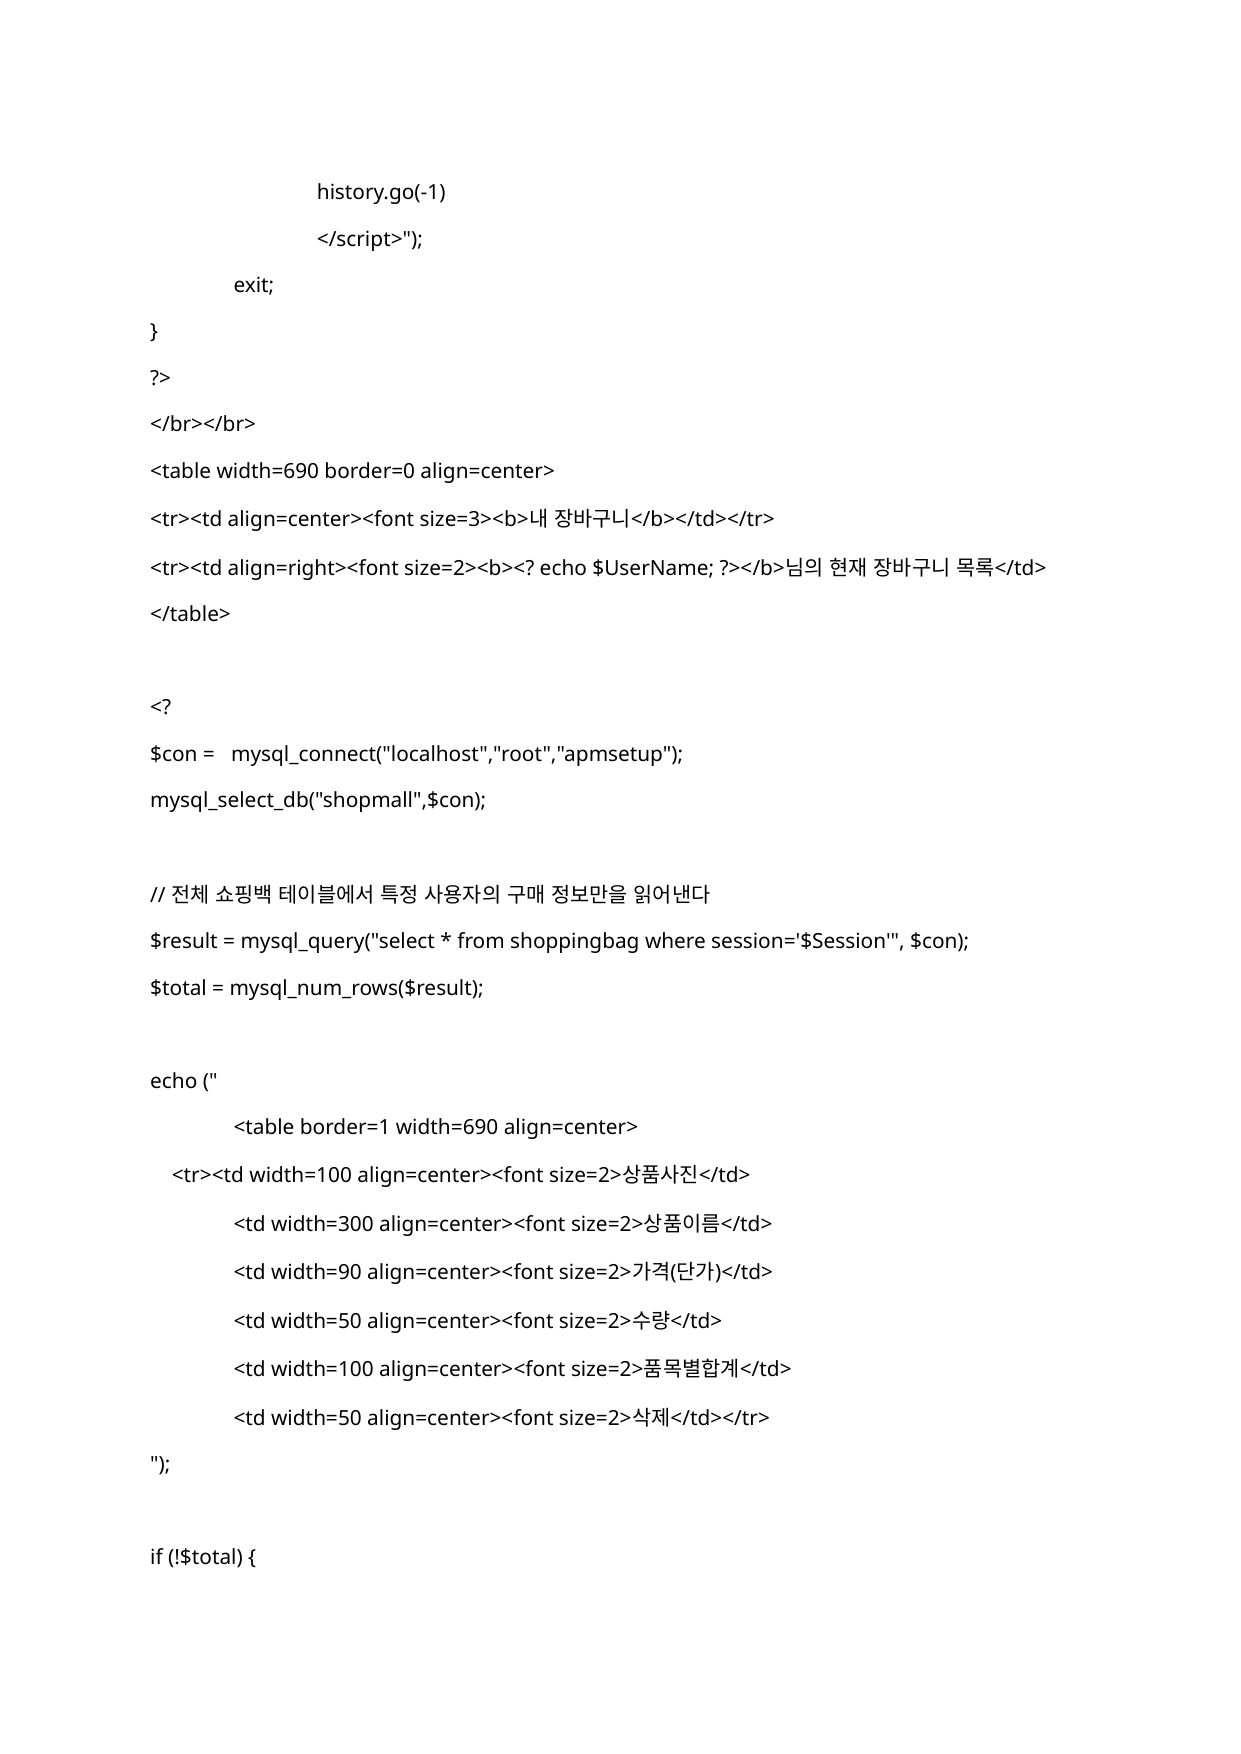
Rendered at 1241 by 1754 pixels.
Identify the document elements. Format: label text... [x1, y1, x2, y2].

text </script>"); [150, 224, 1090, 252]
text <table width=690 border=0 align=center> [150, 456, 1090, 484]
text <tr><td width=100 align=center><font size=2>상품사진</td> [150, 1159, 1090, 1189]
text $total = mysql_num_rows($result); [150, 973, 1090, 1001]
text history.go(-1) [150, 177, 1090, 206]
text $result = mysql_query("select * from shoppingbag where session='$Session'", $con); [150, 926, 1090, 955]
text exit; [150, 270, 1090, 298]
text <td width=50 align=center><font size=2>삭제</td></tr> [150, 1401, 1090, 1431]
text // 전체 쇼핑백 테이블에서 특정 사용자의 구매 정보만을 읽어낸다 [150, 878, 1090, 908]
text <table border=1 width=690 align=center> [150, 1112, 1090, 1141]
text <td width=100 align=center><font size=2>품목별합계</td> [150, 1352, 1090, 1383]
text echo (" [150, 1066, 1090, 1094]
text mysql_select_db("shopmall",$con); [150, 785, 1090, 813]
text <td width=300 align=center><font size=2>상품이름</td> [150, 1207, 1090, 1237]
text <tr><td align=right><font size=2><b><? echo $UserName; ?></b>님의 현재 장바구니 목록</td> [150, 551, 1090, 581]
text </table> [150, 599, 1090, 628]
text $con = mysql_connect("localhost","root","apmsetup"); [150, 739, 1090, 767]
text <? [150, 692, 1090, 721]
text <td width=90 align=center><font size=2>가격(단가)</td> [150, 1256, 1090, 1286]
text <tr><td align=center><font size=3><b>내 장바구니</b></td></tr> [150, 502, 1090, 533]
text if (!$total) { [150, 1542, 1090, 1571]
text <td width=50 align=center><font size=2>수량</td> [150, 1304, 1090, 1334]
text </br></br> [150, 409, 1090, 438]
text "); [150, 1449, 1090, 1478]
text } [150, 317, 1090, 345]
text ?> [150, 363, 1090, 391]
